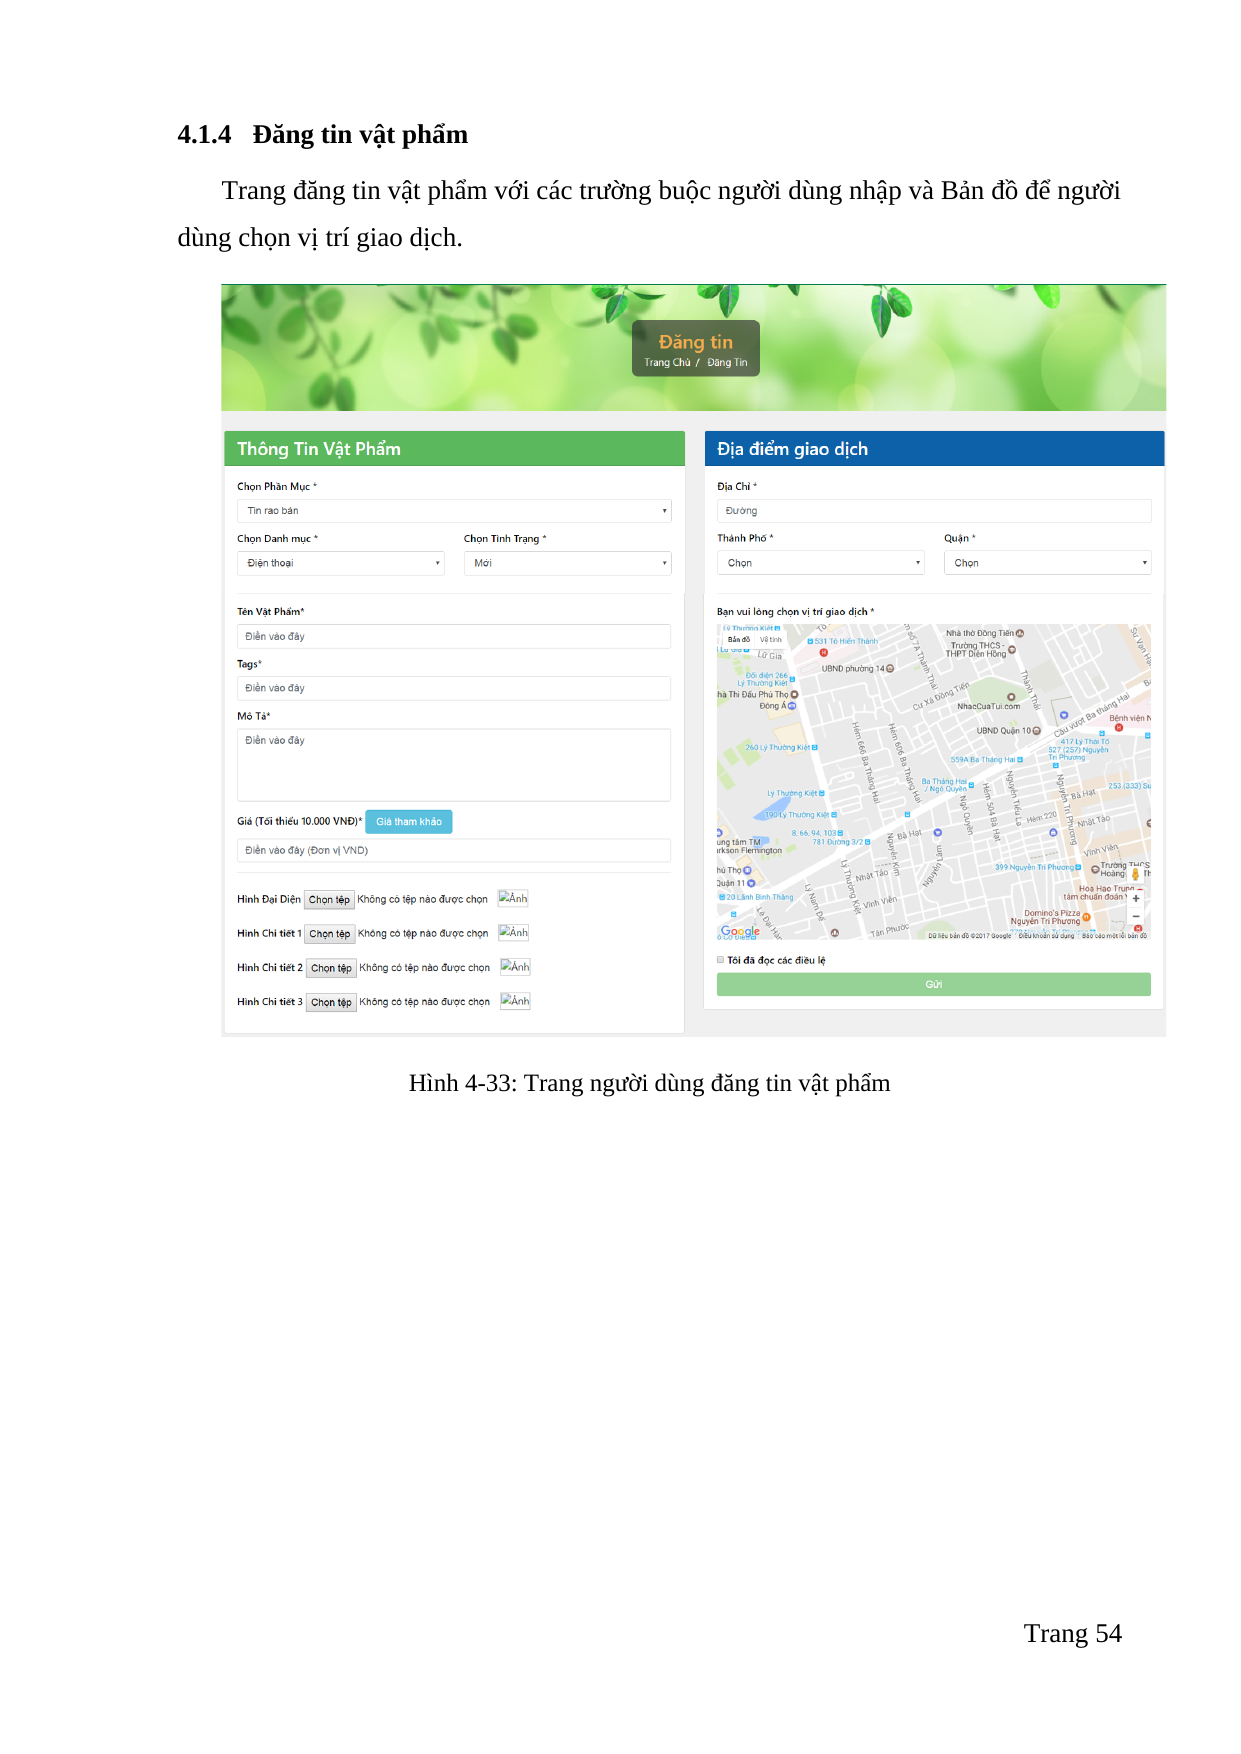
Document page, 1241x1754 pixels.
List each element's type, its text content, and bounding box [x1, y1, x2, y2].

subtitle Đăng tin vật phẩm [177, 118, 1122, 149]
text Trang đăng tin vật phẩm với các trường buộc người dùng nhập và Bản đồ để người dùng chọn vị trí giao dịch. [177, 174, 1122, 252]
picture [221, 284, 1167, 1037]
